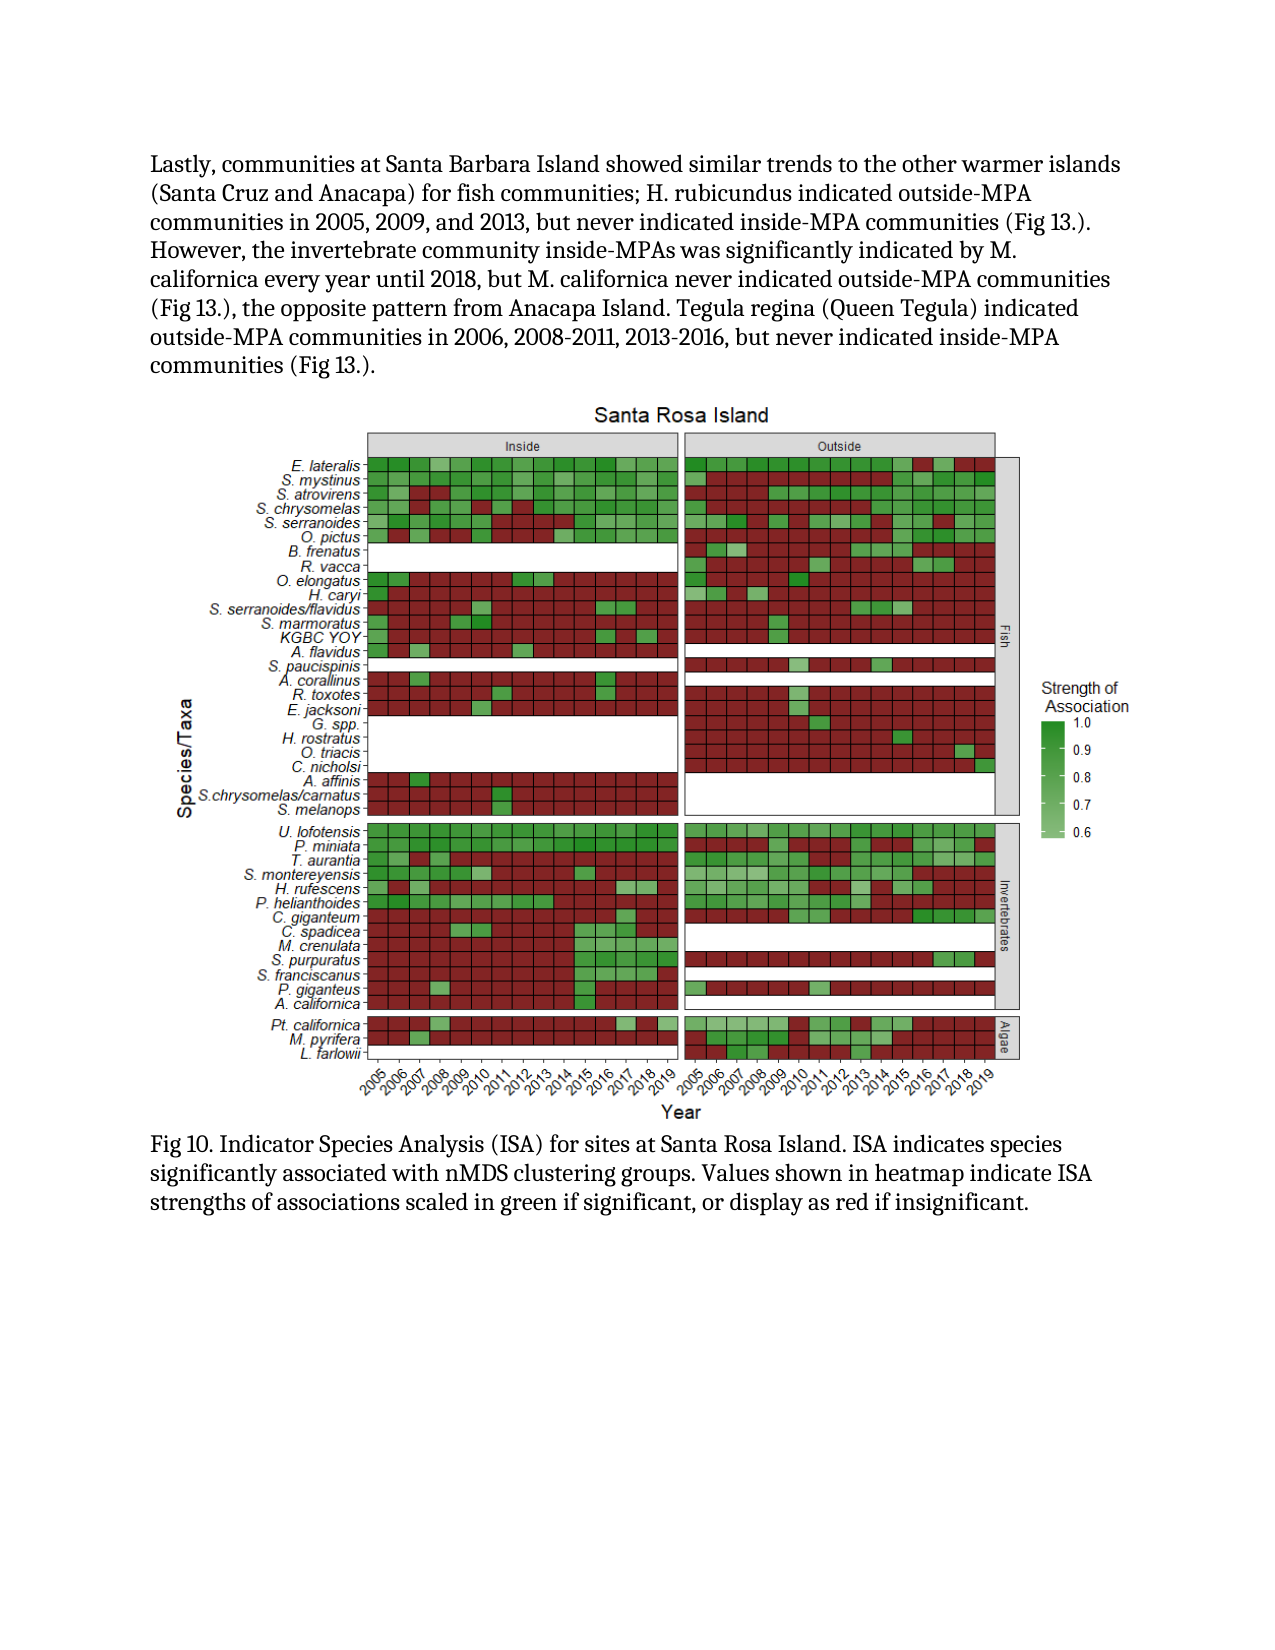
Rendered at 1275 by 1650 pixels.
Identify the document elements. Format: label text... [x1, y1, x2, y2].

text Lastly, communities at Santa Barbara Island showed similar trends to the other warmer islands (Santa Cruz and Anacapa) for fish communities; H. rubicundus indicated outside-MPA communities in 2005, 2009, and 2013, but never indicated inside-MPA communities (Fig 13.). However, the invertebrate community inside-MPAs was significantly indicated by M. californica every year until 2018, but M. californica never indicated outside-MPA communities (Fig 13.), the opposite pattern from Anacapa Island. Tegula regina (Queen Tegula) indicated outside-MPA communities in 2006, 2008-2011, 2013-2016, but never indicated inside-MPA communities (Fig 13.). [150, 150, 1125, 380]
picture [168, 398, 1144, 1130]
